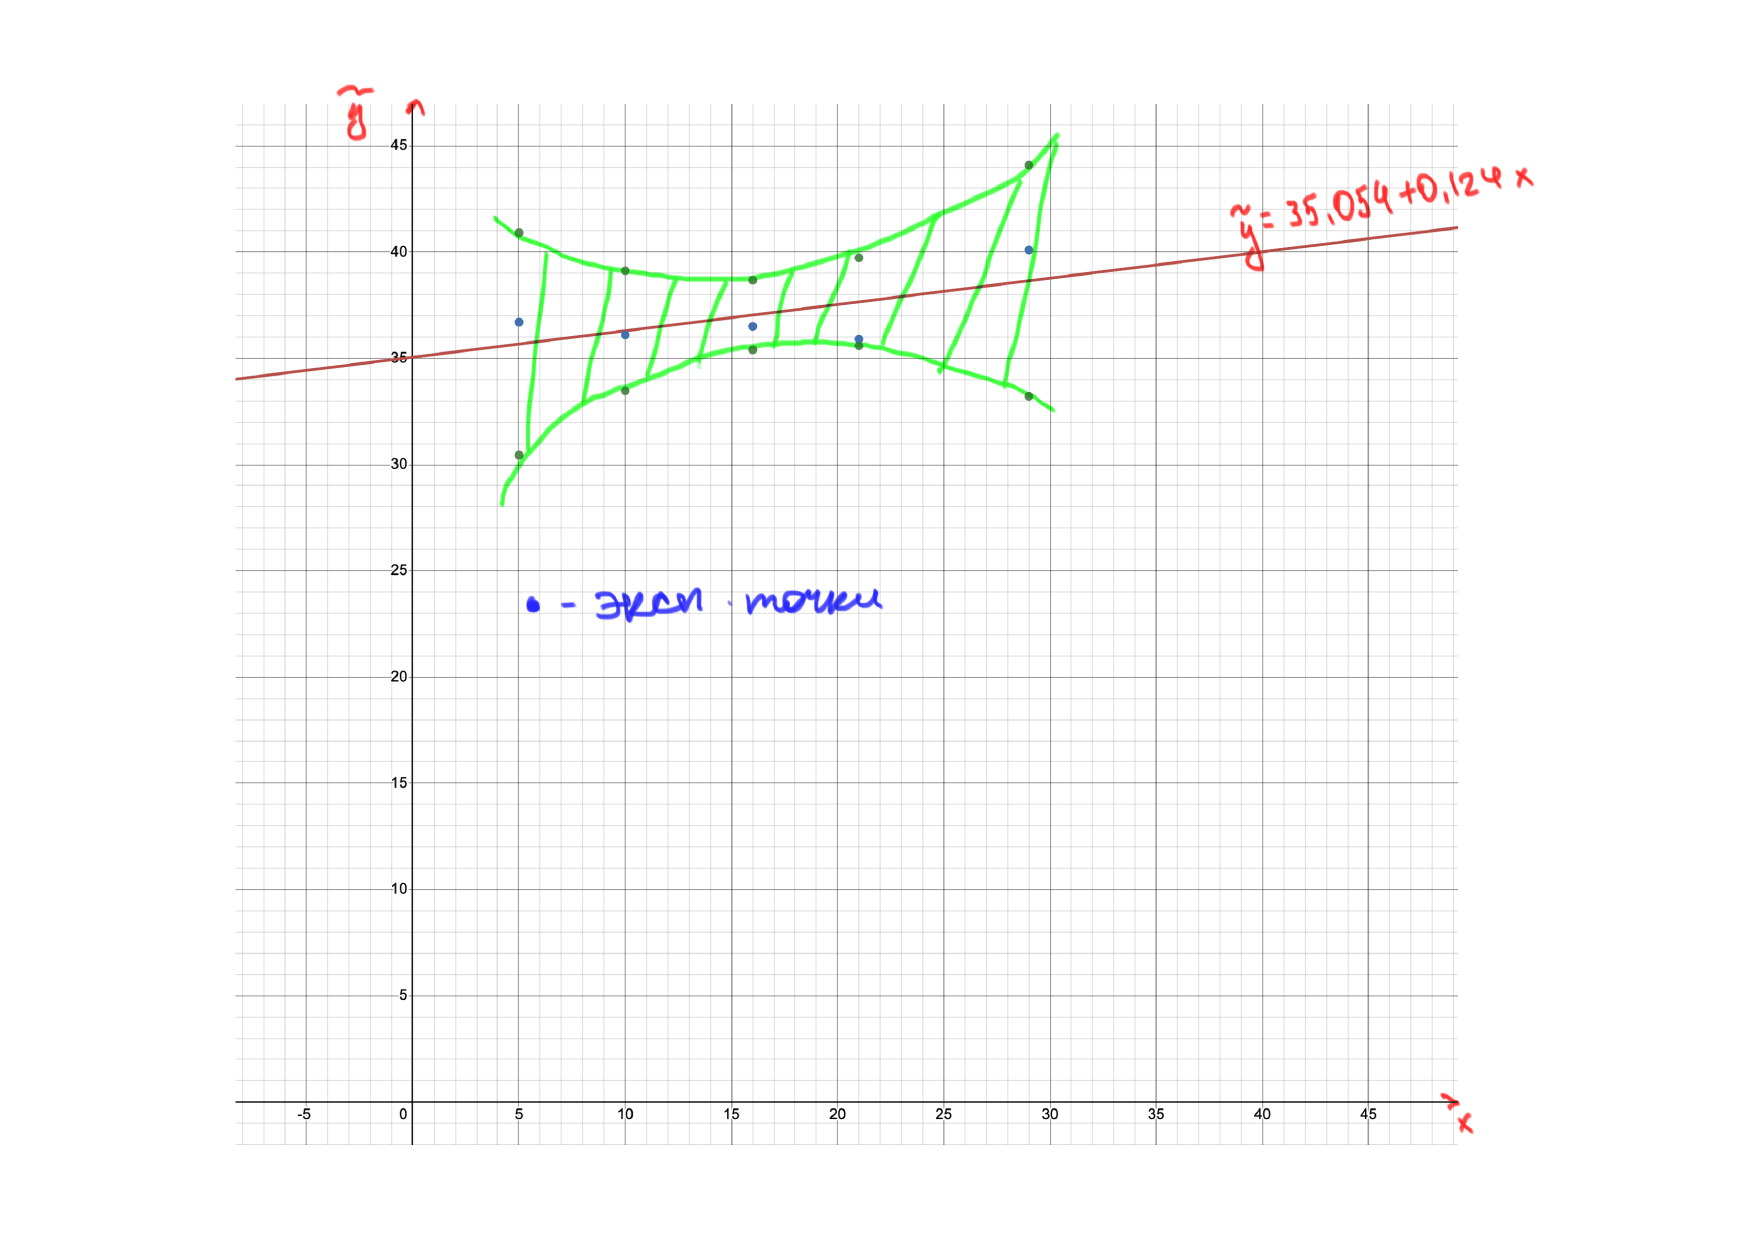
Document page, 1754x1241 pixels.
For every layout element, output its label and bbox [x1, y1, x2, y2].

picture [218, 75, 1536, 1165]
